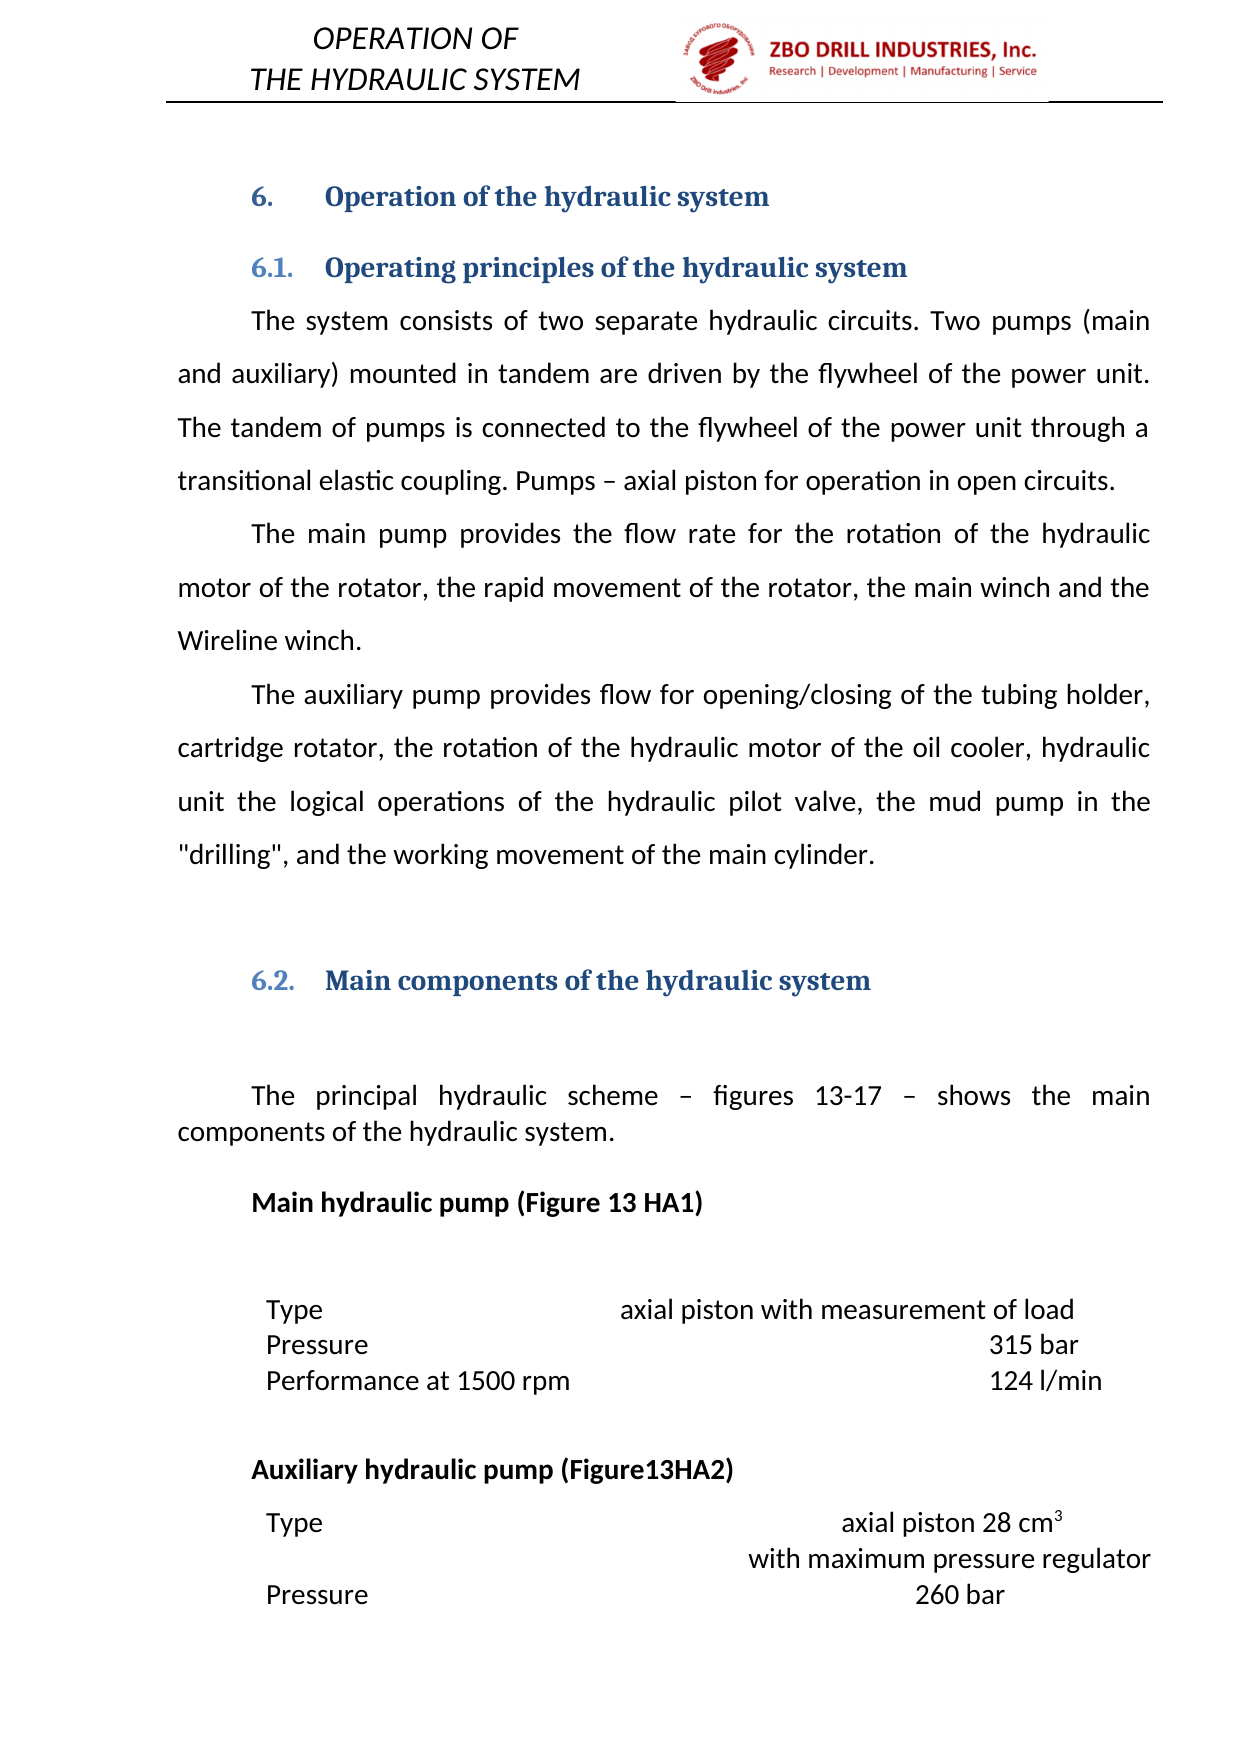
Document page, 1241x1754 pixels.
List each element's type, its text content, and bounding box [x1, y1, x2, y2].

text Performance at 1500 rpm 124 l/min [266, 1362, 1152, 1398]
text Type axial piston with measurement of load [266, 1291, 1152, 1326]
text Type axial piston 28 cm3 [266, 1504, 1152, 1540]
text with maximum pressure regulator [266, 1540, 1152, 1576]
text Pressure 260 bar [266, 1576, 1152, 1611]
text The auxiliary pump provides flow for opening/closing of the tubing holder, cartridge rotator, the rotation of the hydraulic motor of the oil cooler, hydraulic unit the logical operations of the hydraulic pilot valve, the mud pump in the "drilling", and the working movement of the main cylinder. [177, 676, 1152, 872]
text Main hydraulic pump (Figure 13 НА1) [177, 1184, 1152, 1219]
text The system consists of two separate hydraulic circuits. Two pumps (main and auxiliary) mounted in tandem are driven by the flywheel of the power unit. The tandem of pumps is connected to the flywheel of the power unit through a transitional elastic coupling. Pumps – axial piston for operation in open circuits. [177, 302, 1152, 498]
text Auxiliary hydraulic pump (Figure13НА2) [177, 1451, 1152, 1487]
text The principal hydraulic scheme – figures 13-17 – shows the main components of the hydraulic system. [177, 1077, 1152, 1148]
subtitle Operation of the hydraulic system [177, 180, 1152, 214]
picture [675, 14, 1049, 102]
subtitle Main components of the hydraulic system [177, 964, 1152, 997]
text Pressure 315 bar [266, 1326, 1152, 1362]
text The main pump provides the flow rate for the rotation of the hydraulic motor of the rotator, the rapid movement of the rotator, the main winch and the Wireline winch. [177, 516, 1152, 658]
subtitle Operating principles of the hydraulic system [177, 252, 1152, 285]
